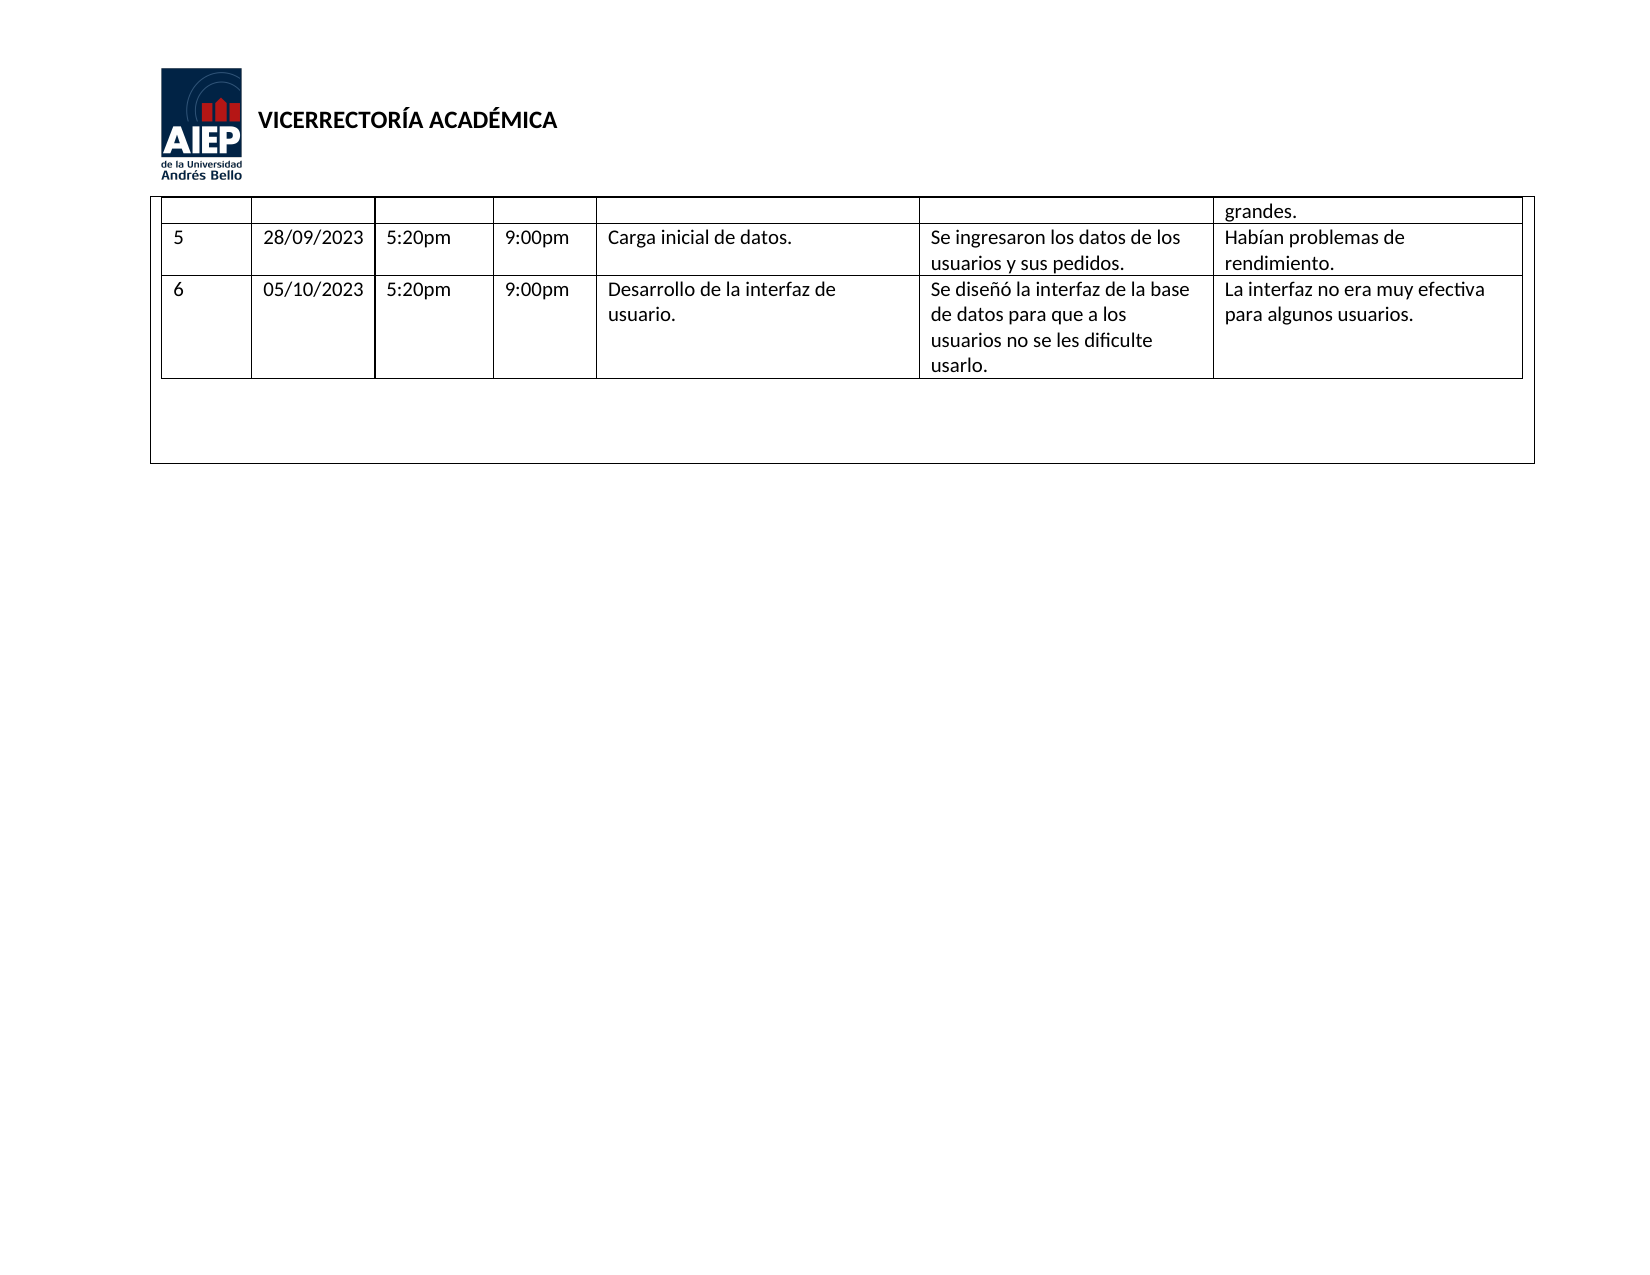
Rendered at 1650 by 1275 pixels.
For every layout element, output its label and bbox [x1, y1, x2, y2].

table_cell [151, 197, 1534, 463]
picture [156, 64, 247, 184]
